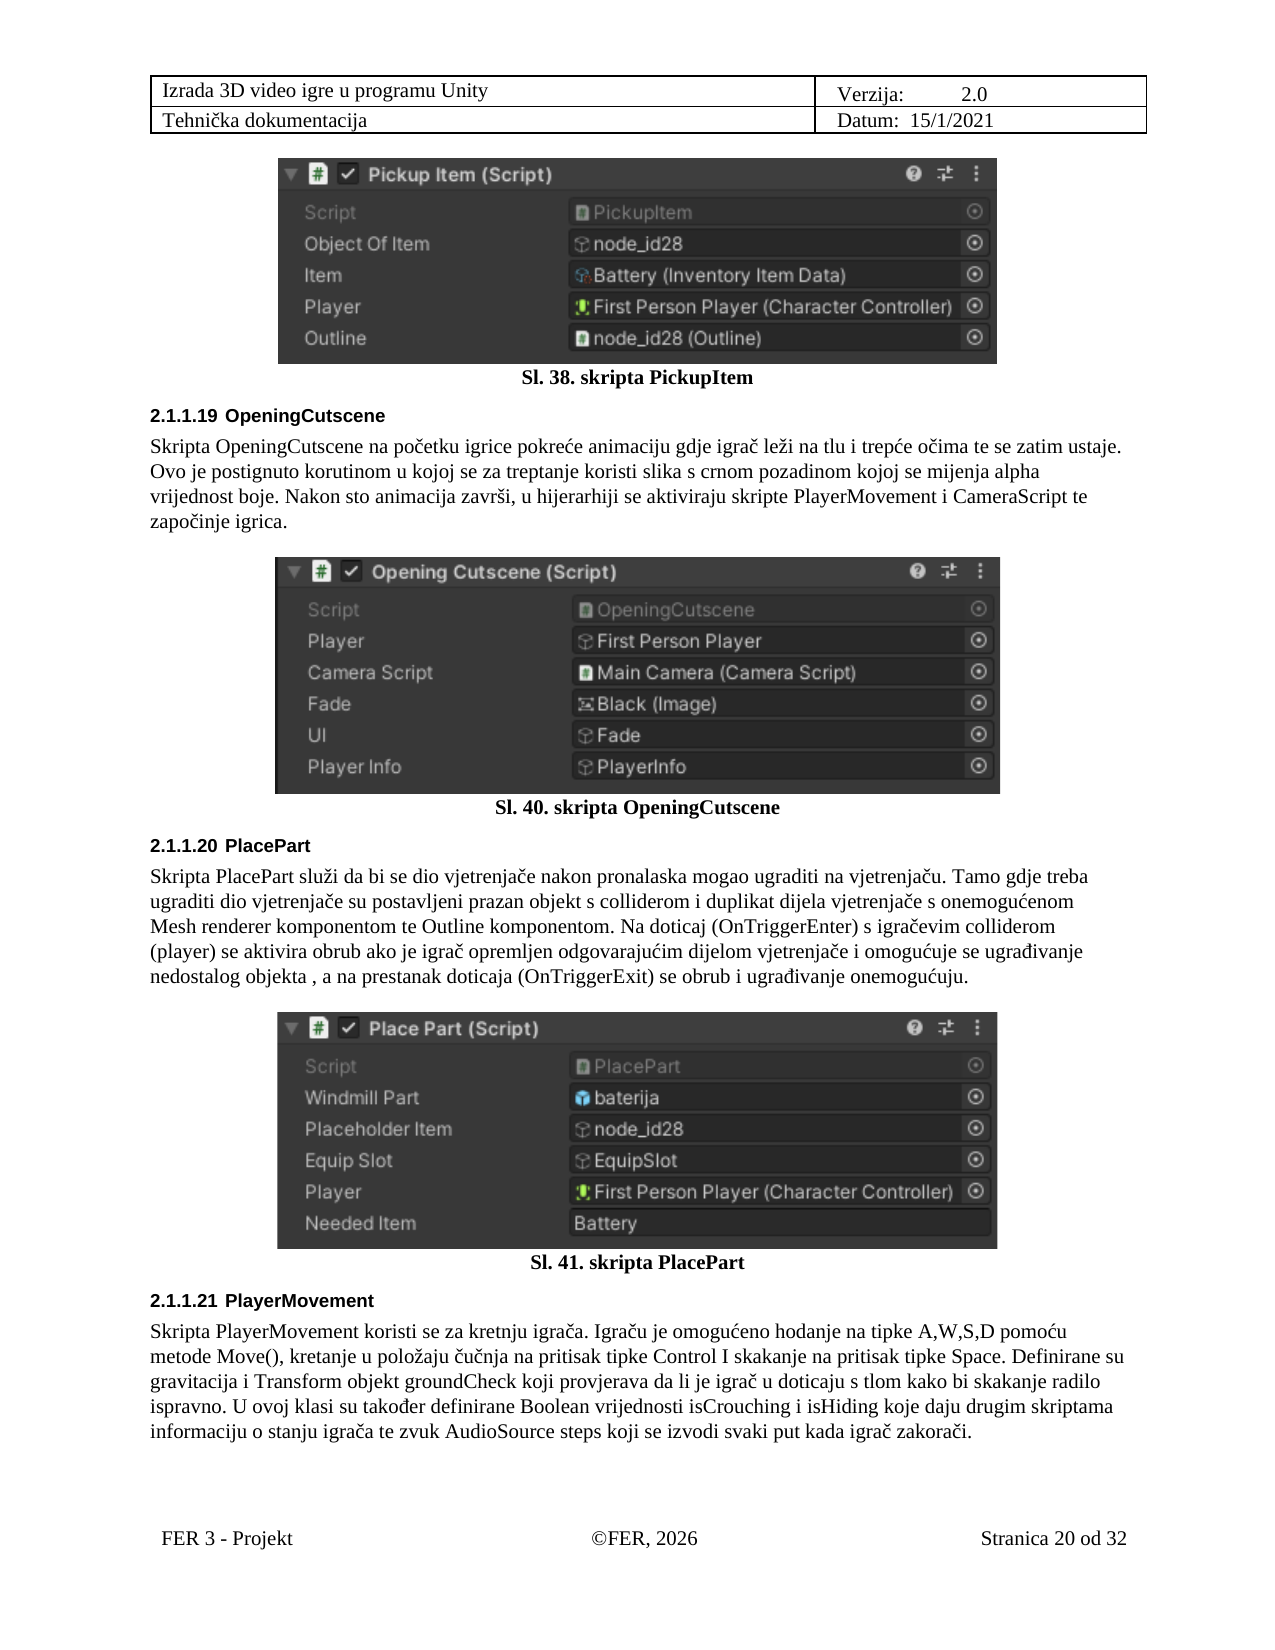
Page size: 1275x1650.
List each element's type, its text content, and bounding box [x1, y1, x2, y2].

subtitle OpeningCutscene [150, 401, 1125, 426]
text Sl. 38. skripta PickupItem [150, 364, 1125, 389]
picture [277, 1012, 998, 1249]
text Sl. 40. skripta OpeningCutscene [150, 794, 1125, 819]
subtitle PlayerMovement [150, 1286, 1125, 1311]
picture [278, 158, 997, 364]
text Skripta OpeningCutscene na početku igrice pokreće animaciju gdje igrač leži na tlu i trepće očima te se zatim ustaje. Ovo je postignuto korutinom u kojoj se za treptanje koristi slika s crnom pozadinom kojoj se mijenja alpha vrijednost boje. Nakon sto animacija završi, u hijerarhiji se aktiviraju skripte PlayerMovement i CameraScript te započinje igrica. [150, 433, 1125, 533]
picture [275, 557, 1001, 794]
text Skripta PlacePart služi da bi se dio vjetrenjače nakon pronalaska mogao ugraditi na vjetrenjaču. Tamo gdje treba ugraditi dio vjetrenjače su postavljeni prazan objekt s colliderom i duplikat dijela vjetrenjače s onemogućenom Mesh renderer komponentom te Outline komponentom. Na doticaj (OnTriggerEnter) s igračevim colliderom (player) se aktivira obrub ako je igrač opremljen odgovarajućim dijelom vjetrenjače i omogućuje se ugrađivanje nedostalog objekta , a na prestanak doticaja (OnTriggerExit) se obrub i ugrađivanje onemogućuju. [150, 863, 1125, 988]
text Sl. 41. skripta PlacePart [150, 1249, 1125, 1274]
subtitle PlacePart [150, 831, 1125, 856]
text Skripta PlayerMovement koristi se za kretnju igrača. Igraču je omogućeno hodanje na tipke A,W,S,D pomoću metode Move(), kretanje u položaju čučnja na pritisak tipke Control I skakanje na pritisak tipke Space. Definirane su gravitacija i Transform objekt groundCheck koji provjerava da li je igrač u doticaju s tlom kako bi skakanje radilo ispravno. U ovoj klasi su također definirane Boolean vrijednosti isCrouching i isHiding koje daju drugim skriptama informaciju o stanju igrača te zvuk AudioSource steps koji se izvodi svaki put kada igrač zakorači. [150, 1318, 1125, 1443]
